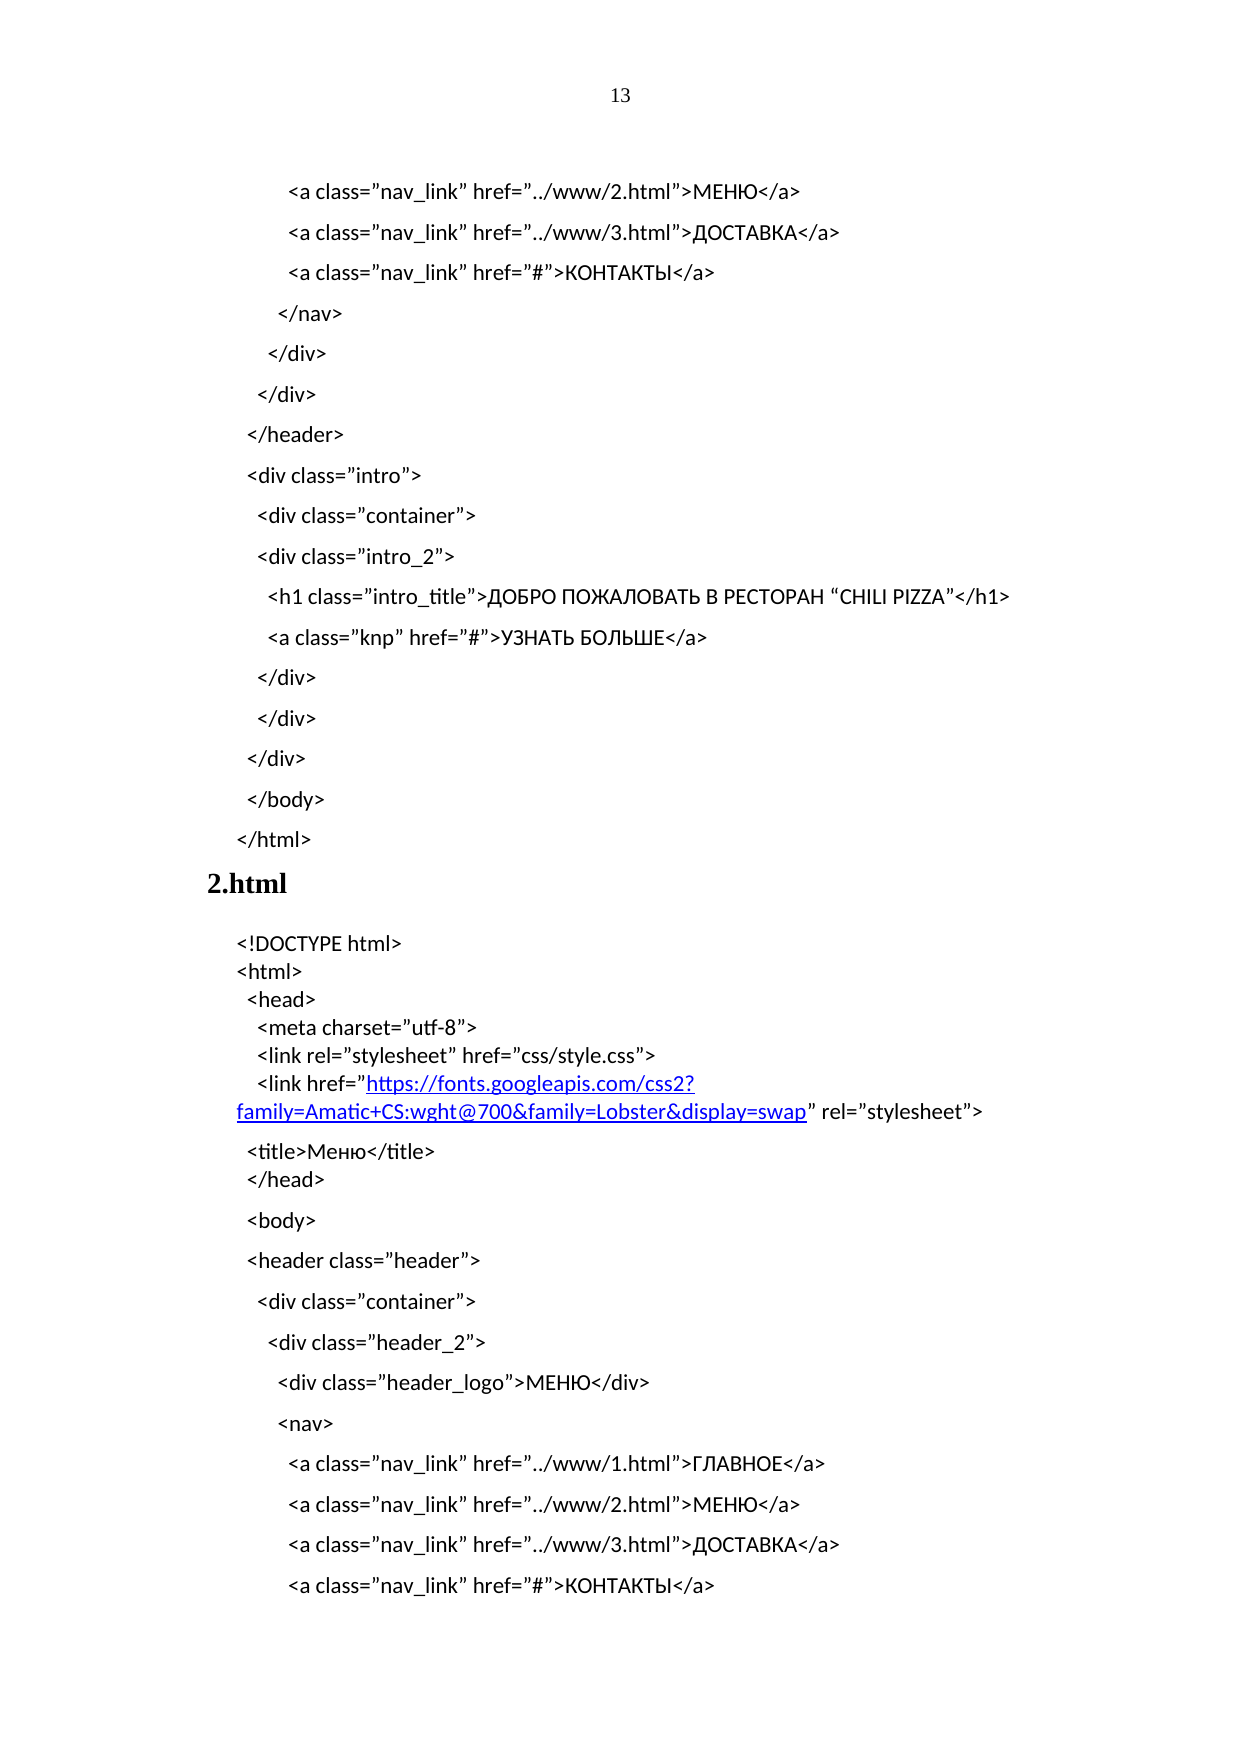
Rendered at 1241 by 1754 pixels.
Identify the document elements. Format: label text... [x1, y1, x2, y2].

list <body> [236, 1206, 1092, 1234]
list <h1 class=”intro_title”>ДОБРО ПОЖАЛОВАТЬ В РЕСТОРАН “CHILI PIZZA”</h1> [236, 582, 1092, 610]
list <div class=”container”> [236, 501, 1092, 529]
list </div> [236, 744, 1092, 772]
list </nav> [236, 299, 1092, 327]
list </header> [236, 420, 1092, 448]
list </div> [236, 704, 1092, 732]
list <a class=”nav_link” href=”../www/2.html”>МЕНЮ</a> [236, 1490, 1092, 1518]
list </body> [236, 785, 1092, 813]
list <a class=”nav_link” href=”../www/3.html”>ДОСТАВКА</a> [236, 1530, 1092, 1558]
list </div> [236, 339, 1092, 367]
list <nav> [236, 1409, 1092, 1437]
list 2.html [207, 866, 1092, 899]
list <div class=”container”> [236, 1287, 1092, 1315]
list <div class=”header_logo”>МЕНЮ</div> [236, 1368, 1092, 1396]
list <title>Меню</title> </head> [236, 1137, 1092, 1193]
list <a class=”nav_link” href=”#”>КОНТАКТЫ</a> [236, 1571, 1092, 1599]
list <div class=”header_2”> [236, 1328, 1092, 1356]
list </div> [236, 663, 1092, 691]
list </div> [236, 380, 1092, 408]
list <div class=”intro_2”> [236, 542, 1092, 570]
list </html> [236, 826, 1092, 853]
list <div class=”intro”> [236, 461, 1092, 489]
list <!DOCTYPE html> <html> <head> <meta charset=”utf-8”> <link rel=”stylesheet” href=”css/style.css”> <link href=”https://fonts.googleapis.com/css2?family=Amatic+CS:wght@700&family=Lobster&display=swap” rel=”stylesheet”> [236, 929, 1092, 1125]
list <header class=”header”> [236, 1247, 1092, 1274]
list <a class=”nav_link” href=”../www/1.html”>ГЛАВНОЕ</a> [236, 1449, 1092, 1477]
list <a class=”knp” href=”#”>УЗНАТЬ БОЛЬШЕ</a> [236, 623, 1092, 651]
list <a class=”nav_link” href=”../www/2.html”>МЕНЮ</a> [236, 177, 1092, 205]
list <a class=”nav_link” href=”../www/3.html”>ДОСТАВКА</a> [236, 218, 1092, 246]
list <a class=”nav_link” href=”#”>КОНТАКТЫ</a> [236, 258, 1092, 286]
